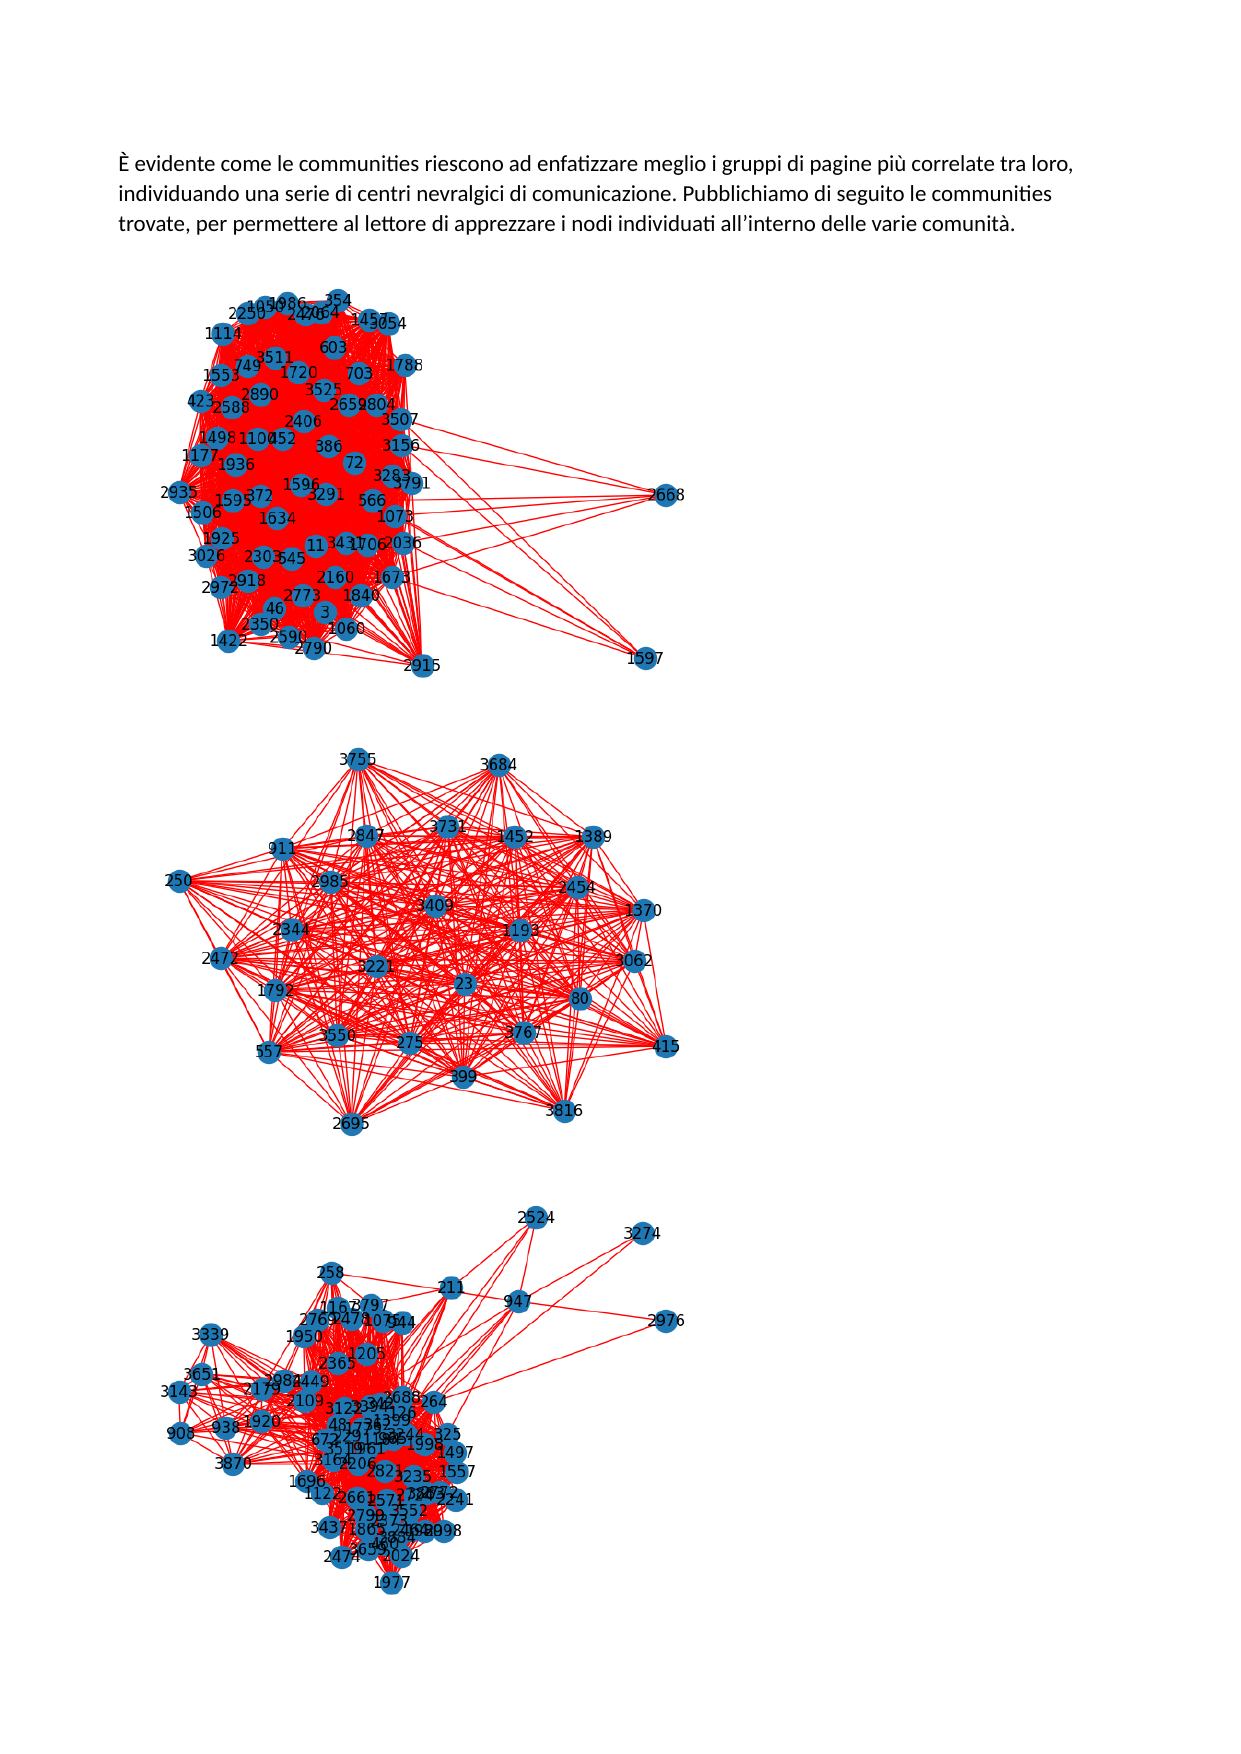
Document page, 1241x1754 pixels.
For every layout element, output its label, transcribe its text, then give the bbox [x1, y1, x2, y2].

text È evidente come le communities riescono ad enfatizzare meglio i gruppi di pagine più correlate tra loro, individuando una serie di centri nevralgici di comunicazione. Pubblichiamo di seguito le communities trovate, per permettere al lettore di apprezzare i nodi individuati all’interno delle varie comunità. [118, 148, 1122, 237]
picture [118, 253, 726, 1630]
